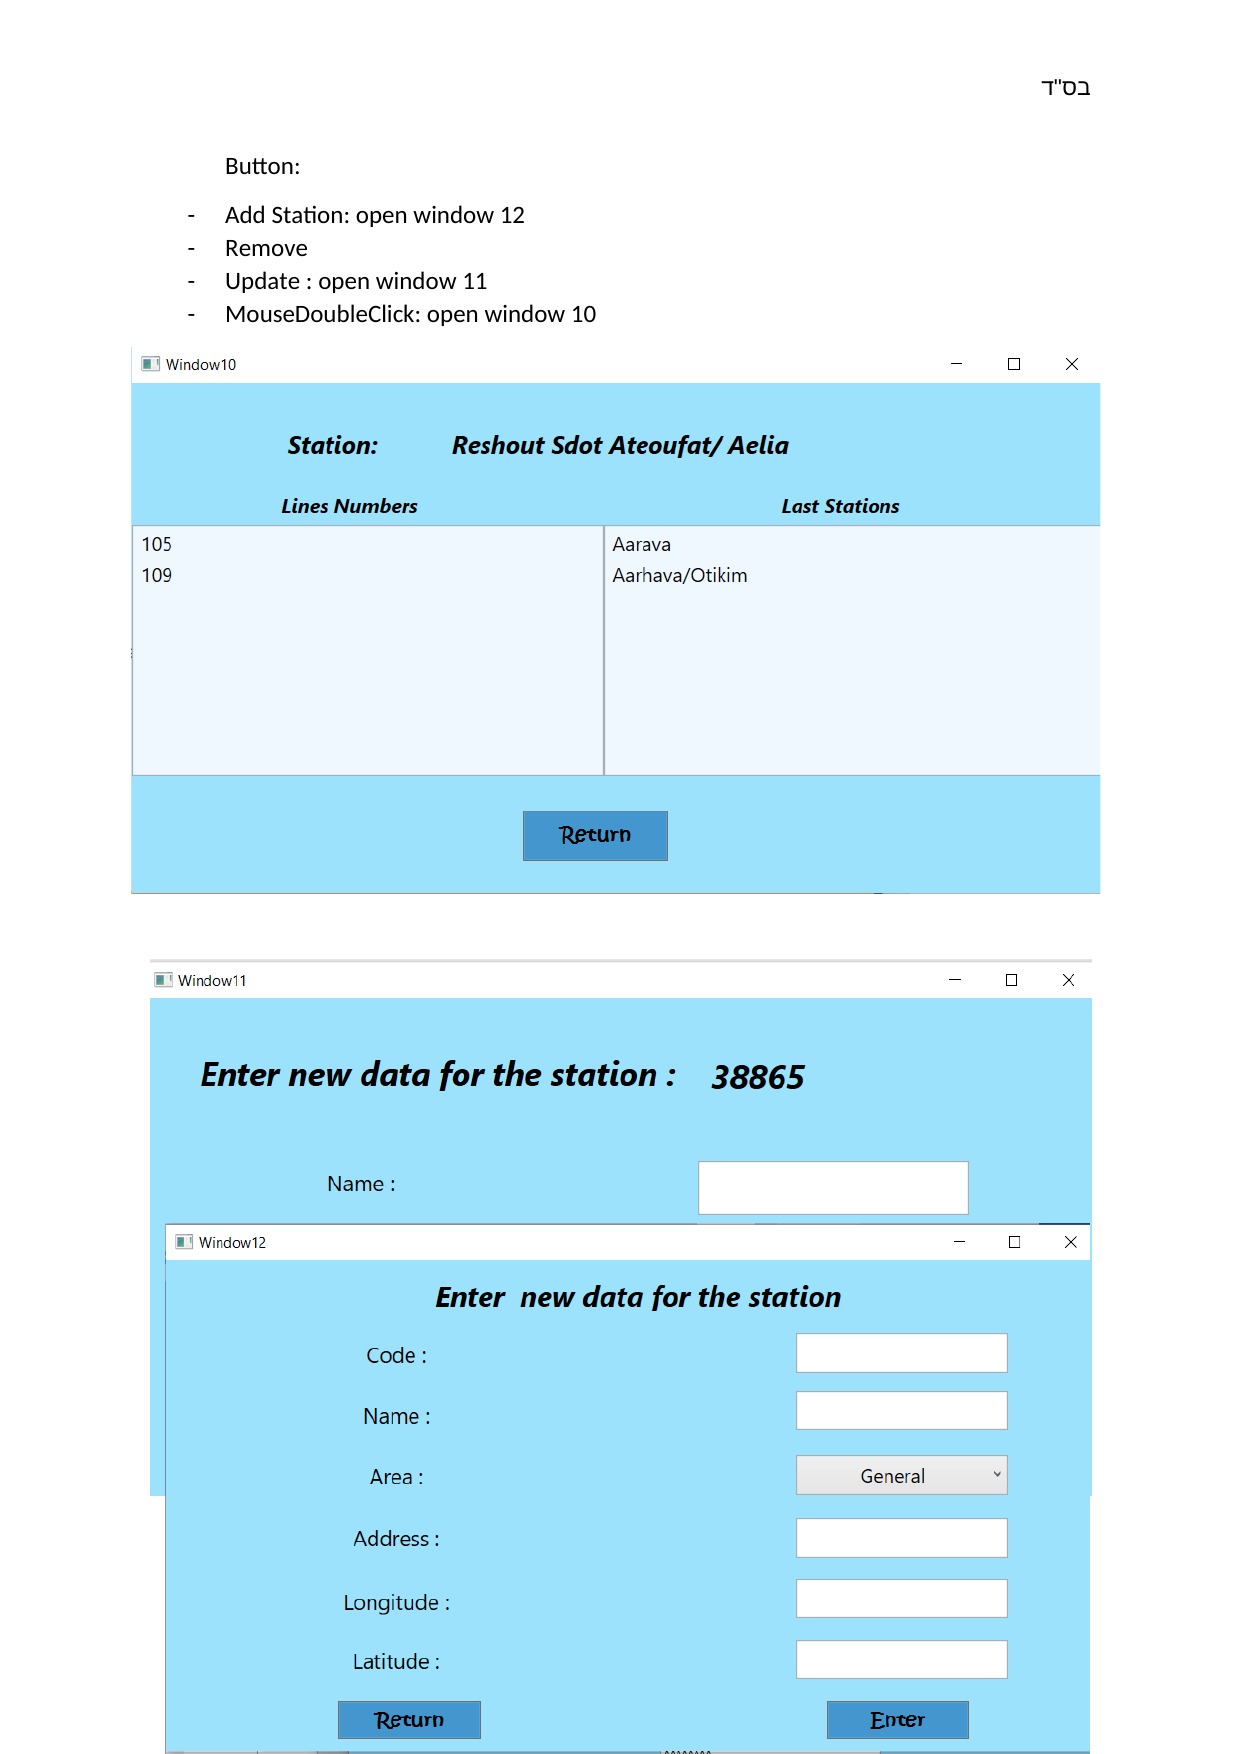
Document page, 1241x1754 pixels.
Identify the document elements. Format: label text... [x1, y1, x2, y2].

text Button: [150, 150, 1090, 181]
list Update : open window 11 [187, 265, 1090, 296]
picture [131, 347, 1101, 894]
list Remove [187, 232, 1090, 263]
list Add Station: open window 12 [187, 199, 1090, 230]
list MouseDoubleClick: open window 10 [187, 298, 1090, 329]
picture [150, 959, 1092, 1754]
